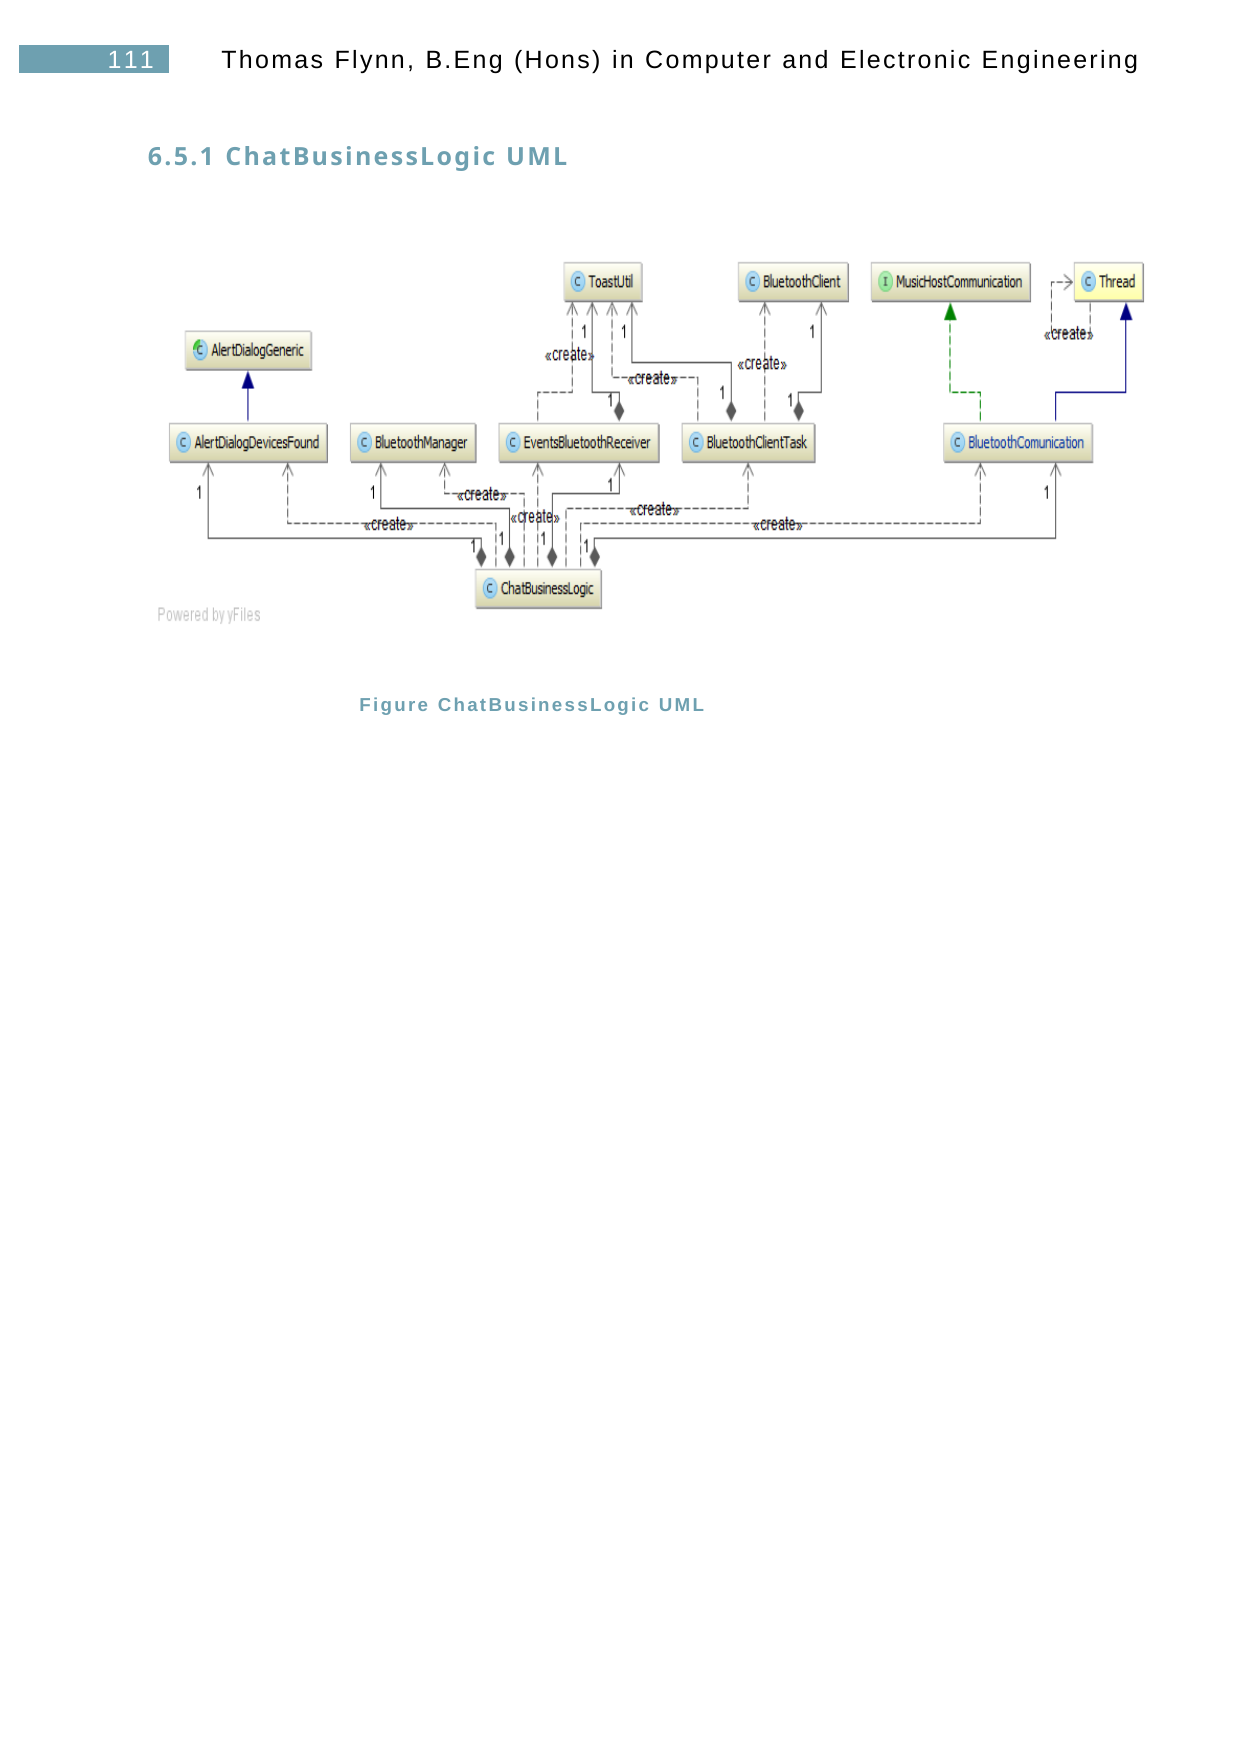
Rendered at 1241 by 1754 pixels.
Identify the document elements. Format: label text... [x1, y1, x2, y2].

subtitle 6.5.1 ChatBusinessLogic UML [148, 139, 1122, 173]
picture [147, 232, 1165, 639]
